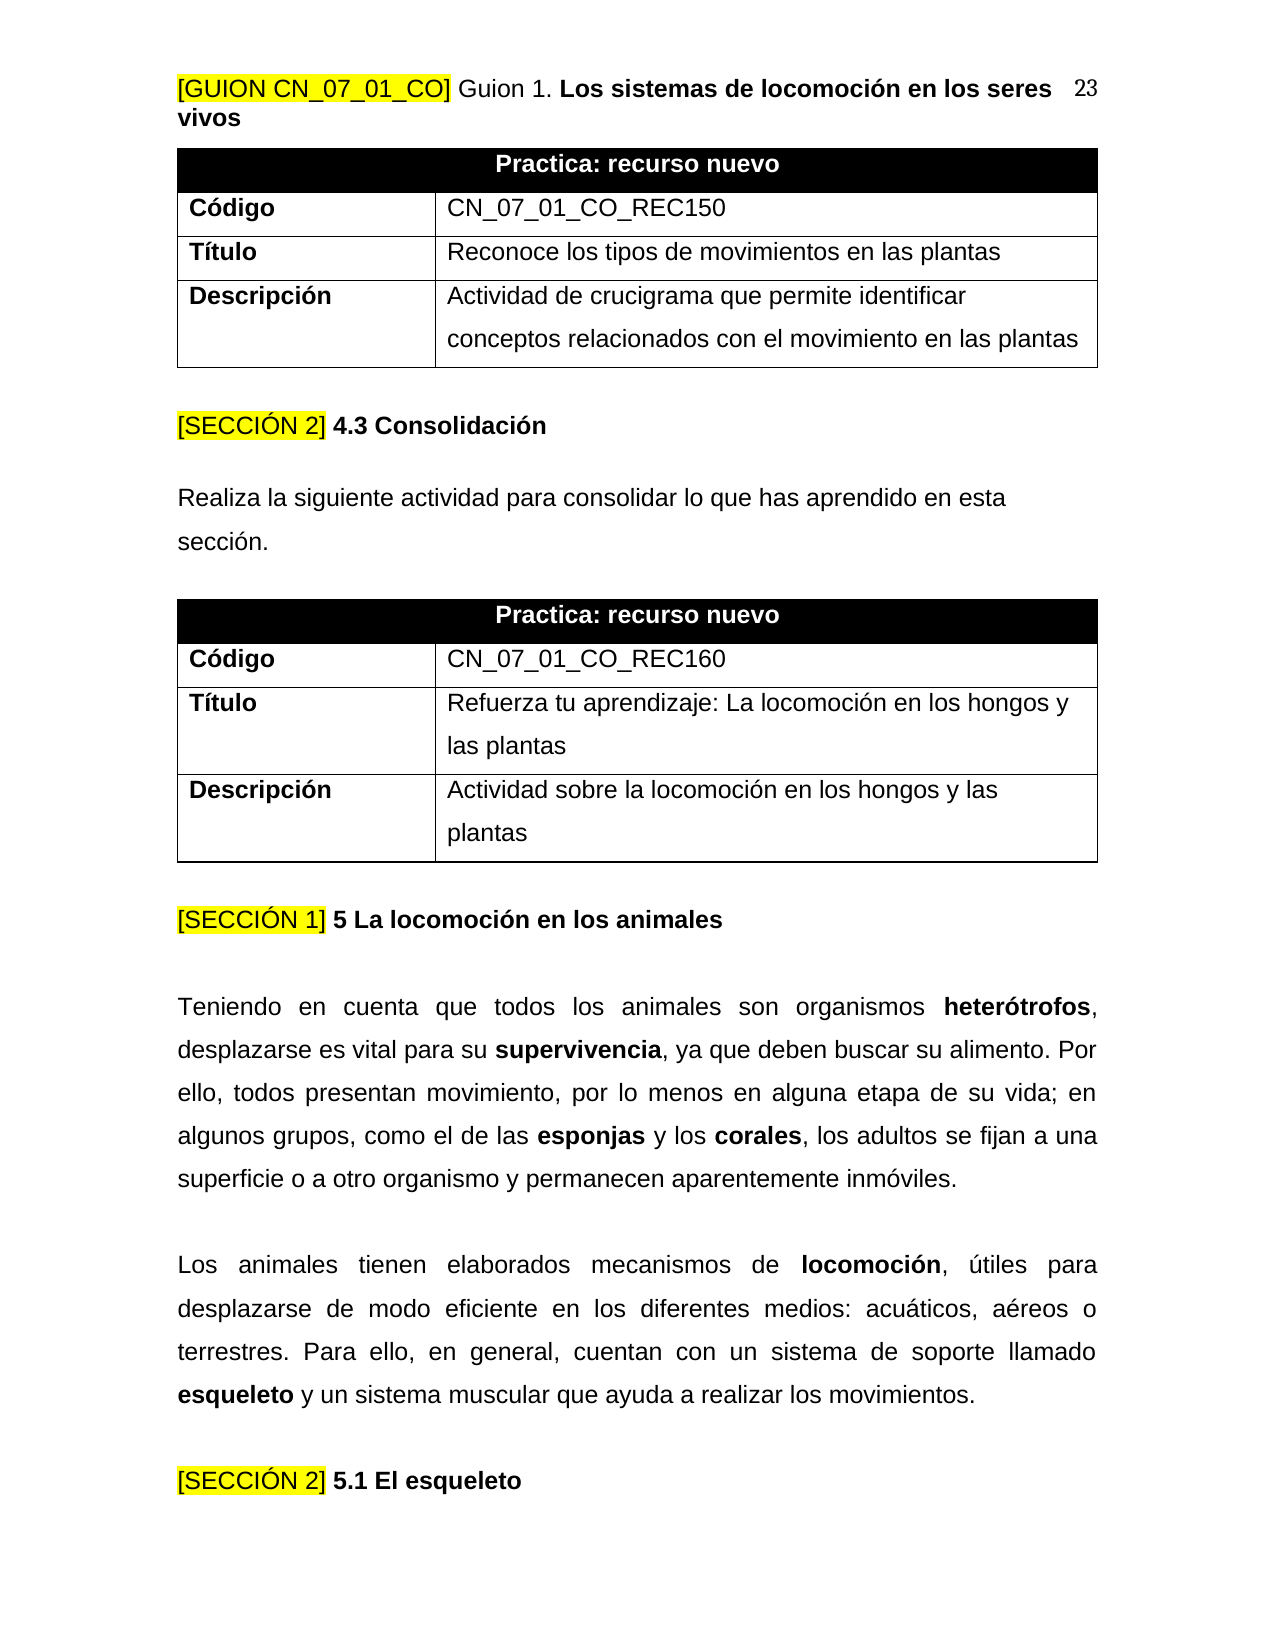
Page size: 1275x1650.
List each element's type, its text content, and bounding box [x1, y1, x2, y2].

table_header Practica: recurso nuevo [178, 149, 1097, 192]
table_cell Descripción [178, 281, 435, 367]
text [SECCIÓN 2] 4.3 Consolidación [326, 411, 1098, 440]
table_cell Actividad de crucigrama que permite identificar conceptos relacionados con el movimiento en las plantas [436, 281, 1097, 367]
table_cell Descripción [178, 775, 435, 861]
table_cell Título [178, 688, 435, 774]
text [SECCIÓN 1] 5 La locomoción en los animales [326, 906, 1098, 934]
text [SECCIÓN 2] 5.1 El esqueleto [326, 1466, 1098, 1495]
table_cell Código [178, 644, 435, 687]
table_cell Reconoce los tipos de movimientos en las plantas [436, 237, 1097, 280]
table_header Practica: recurso nuevo [178, 600, 1097, 643]
table_cell Refuerza tu aprendizaje: La locomoción en los hongos y las plantas [436, 688, 1097, 774]
text Teniendo en cuenta que todos los animales son organismos heterótrofos, desplazarse es vital para su supervivencia, ya que deben buscar su alimento. Por ello, todos presentan movimiento, por lo menos en alguna etapa de su vida; en algunos grupos, como el de las esponjas y los corales, los adultos se fijan a una superficie o a otro organismo y permanecen aparentemente inmóviles. [177, 992, 1098, 1193]
table_cell Actividad sobre la locomoción en los hongos y las plantas [436, 775, 1097, 861]
table_cell Código [178, 193, 435, 236]
table_cell Título [178, 237, 435, 280]
text Realiza la siguiente actividad para consolidar lo que has aprendido en esta sección. [177, 483, 1098, 555]
text Los animales tienen elaborados mecanismos de locomoción, útiles para desplazarse de modo eficiente en los diferentes medios: acuáticos, aéreos o terrestres. Para ello, en general, cuentan con un sistema de soporte llamado esqueleto y un sistema muscular que ayuda a realizar los movimientos. [177, 1251, 1098, 1409]
table_cell CN_07_01_CO_REC160 [436, 644, 1097, 687]
table_cell CN_07_01_CO_REC150 [436, 193, 1097, 236]
